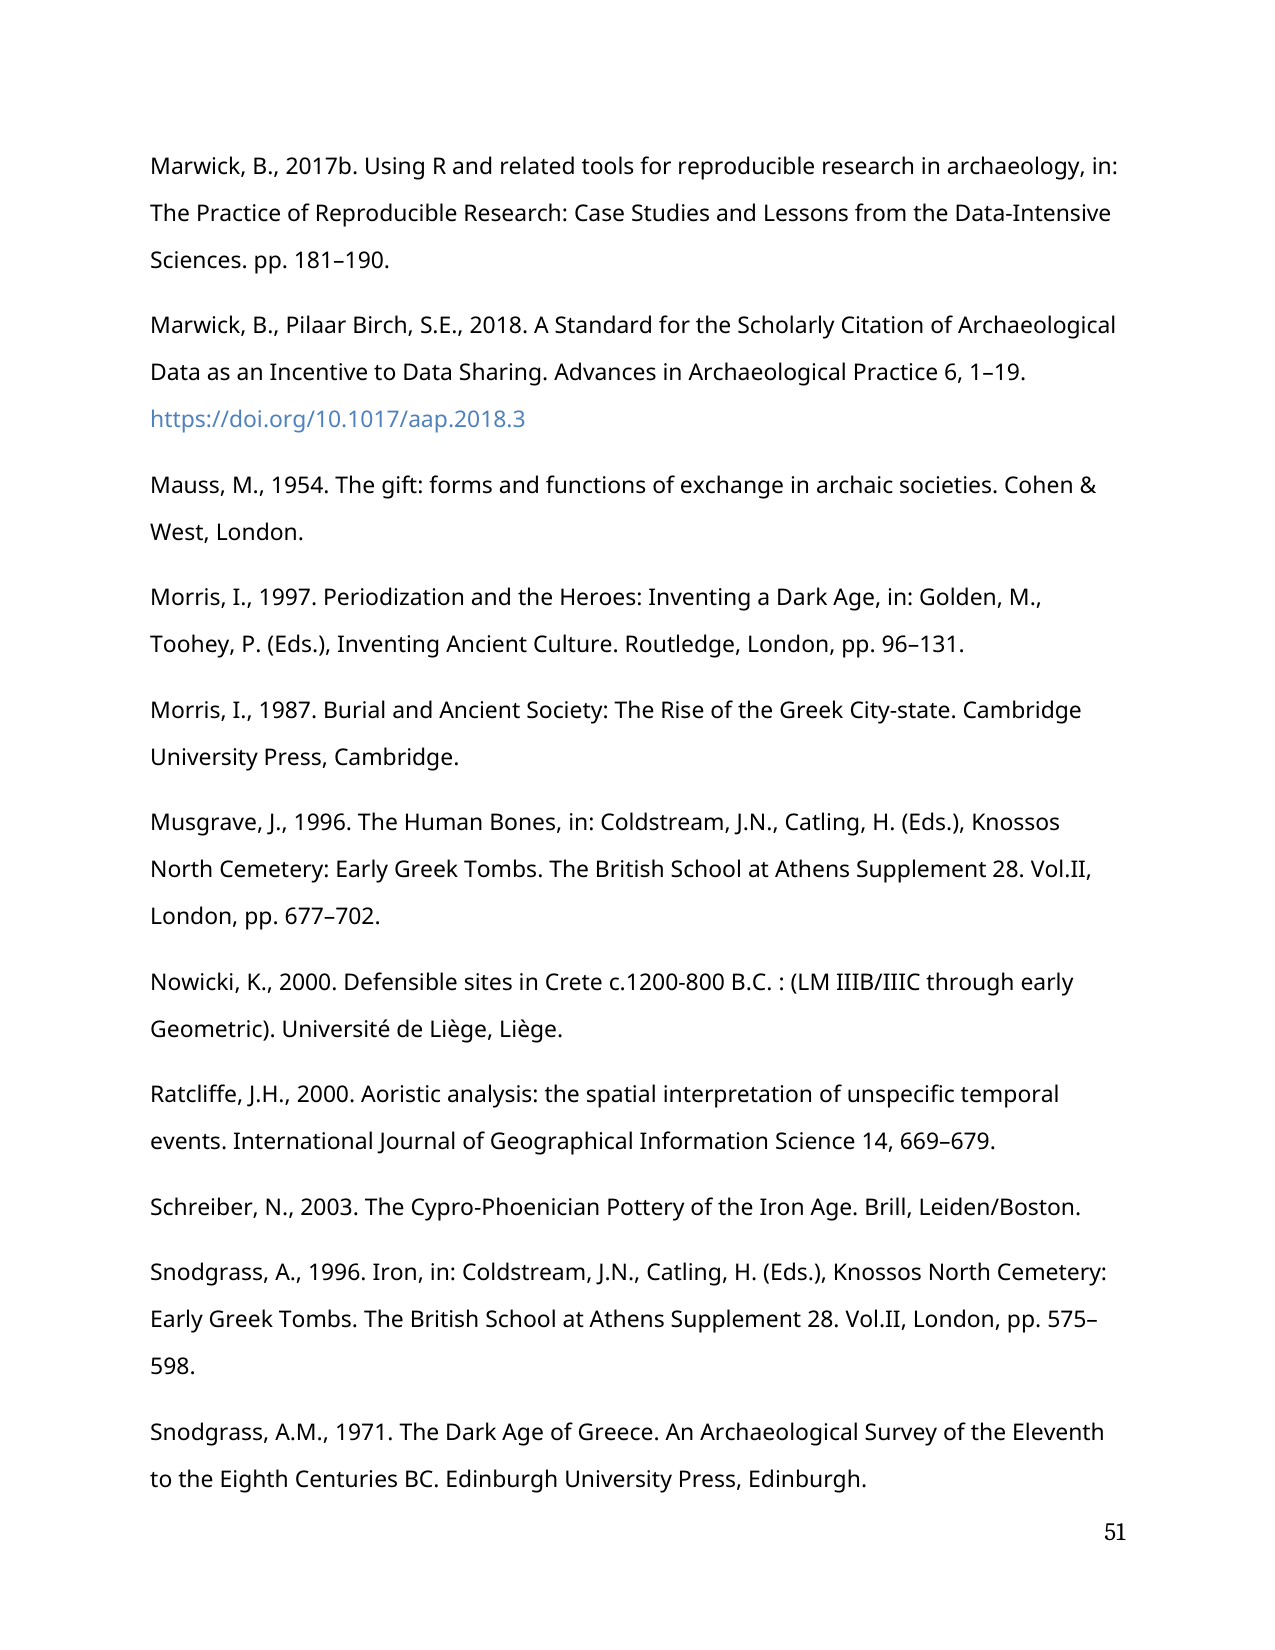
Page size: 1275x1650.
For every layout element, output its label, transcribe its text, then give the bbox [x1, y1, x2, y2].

text Morris, I., 1987. Burial and Ancient Society: The Rise of the Greek City-state. Cambridge University Press, Cambridge. [150, 694, 1125, 772]
text Marwick, B., 2017b. Using R and related tools for reproducible research in archaeology, in: The Practice of Reproducible Research: Case Studies and Lessons from the Data-Intensive Sciences. pp. 181–190. [150, 150, 1125, 275]
text Snodgrass, A., 1996. Iron, in: Coldstream, J.N., Catling, H. (Eds.), Knossos North Cemetery: Early Greek Tombs. The British School at Athens Supplement 28. Vol.II, London, pp. 575–598. [150, 1256, 1125, 1381]
text Morris, I., 1997. Periodization and the Heroes: Inventing a Dark Age, in: Golden, M., Toohey, P. (Eds.), Inventing Ancient Culture. Routledge, London, pp. 96–131. [150, 581, 1125, 659]
text Nowicki, K., 2000. Defensible sites in Crete c.1200-800 B.C. : (LM IIIB/IIIC through early Geometric). Université de Liège, Liège. [150, 966, 1125, 1044]
text Marwick, B., Pilaar Birch, S.E., 2018. A Standard for the Scholarly Citation of Archaeological Data as an Incentive to Data Sharing. Advances in Archaeological Practice 6, 1–19. https://doi.org/10.1017/aap.2018.3 [150, 309, 1125, 434]
text Schreiber, N., 2003. The Cypro-Phoenician Pottery of the Iron Age. Brill, Leiden/Boston. [150, 1191, 1125, 1222]
text Mauss, M., 1954. The gift: forms and functions of exchange in archaic societies. Cohen & West, London. [150, 469, 1125, 547]
text Snodgrass, A.M., 1971. The Dark Age of Greece. An Archaeological Survey of the Eleventh to the Eighth Centuries BC. Edinburgh University Press, Edinburgh. [150, 1416, 1125, 1494]
text Musgrave, J., 1996. The Human Bones, in: Coldstream, J.N., Catling, H. (Eds.), Knossos North Cemetery: Early Greek Tombs. The British School at Athens Supplement 28. Vol.II, London, pp. 677–702. [150, 806, 1125, 931]
text Ratcliffe, J.H., 2000. Aoristic analysis: the spatial interpretation of unspecific temporal events. International Journal of Geographical Information Science 14, 669–679. [150, 1078, 1125, 1156]
